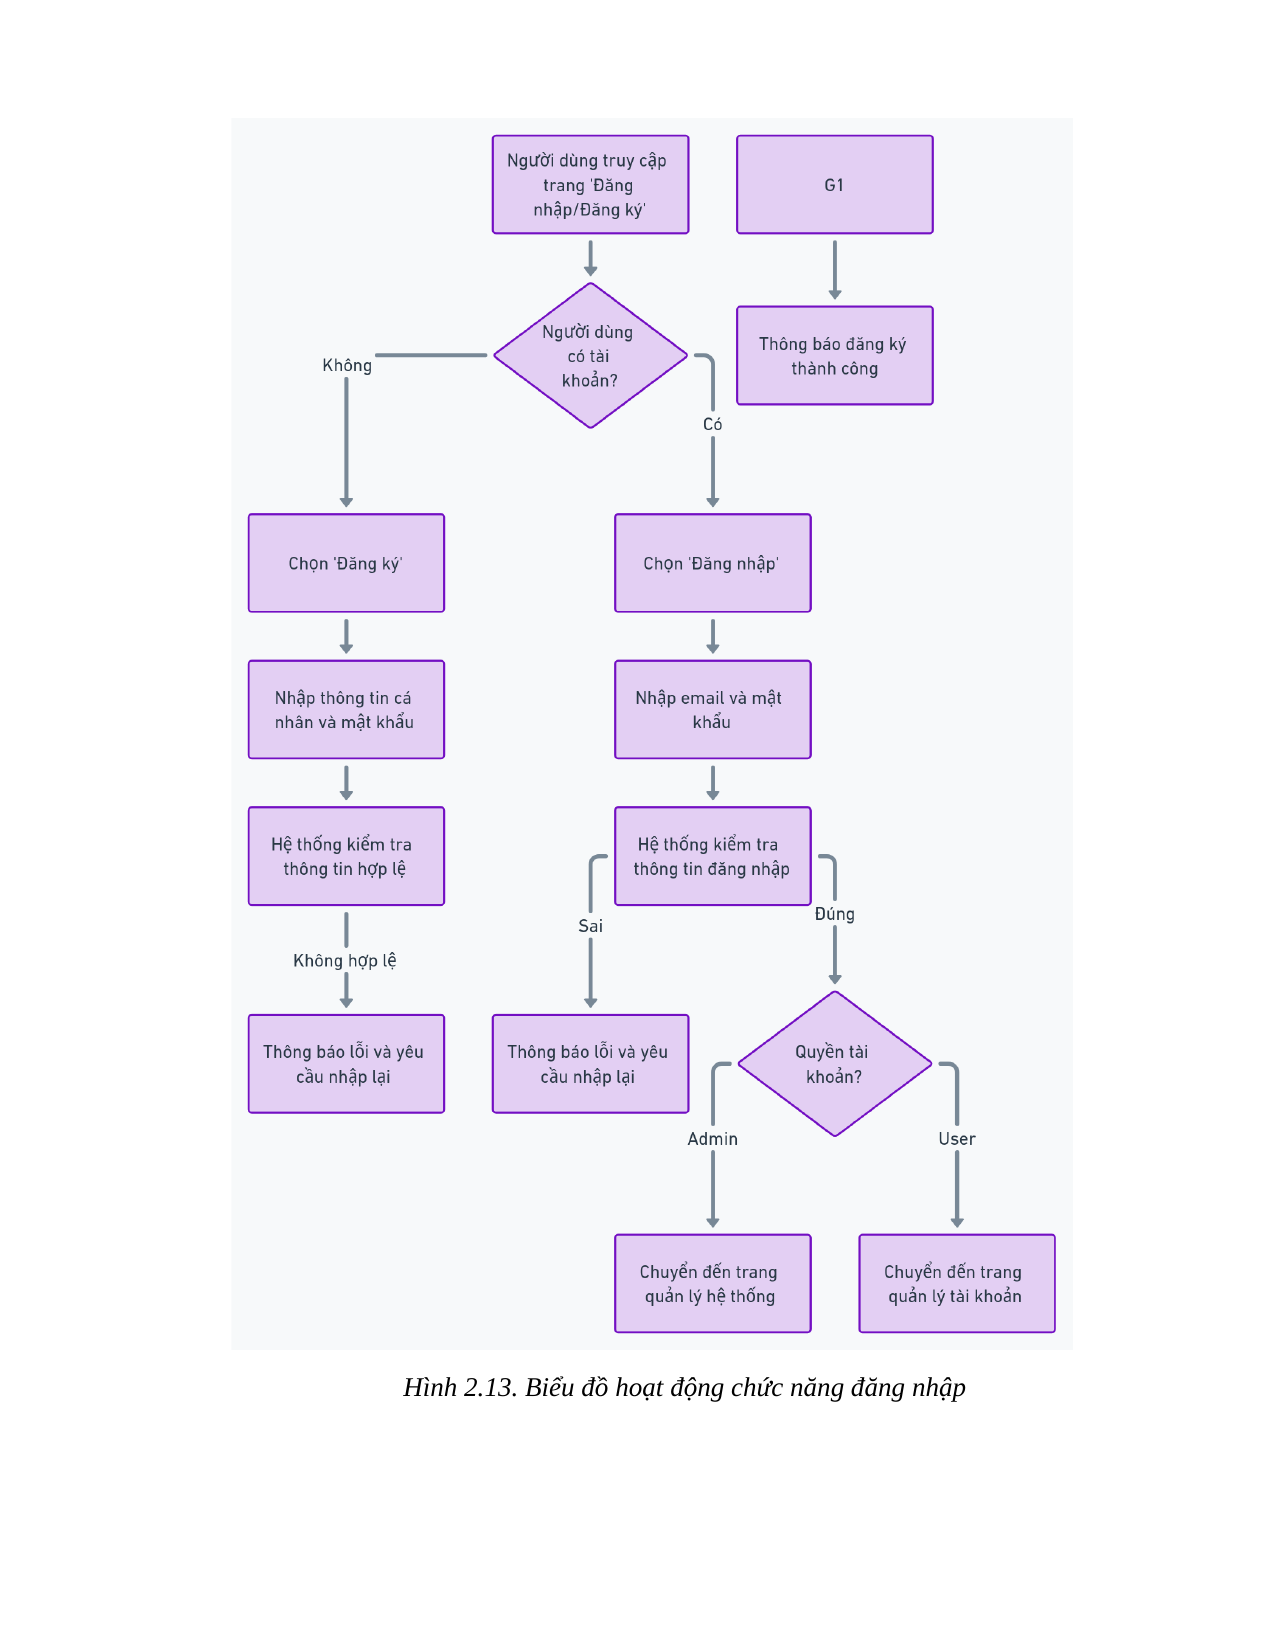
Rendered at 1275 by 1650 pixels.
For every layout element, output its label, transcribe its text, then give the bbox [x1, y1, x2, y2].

text Hình 2.13. Biểu đồ hoạt động chức năng đăng nhập [215, 1371, 1157, 1402]
picture [231, 118, 1073, 1350]
